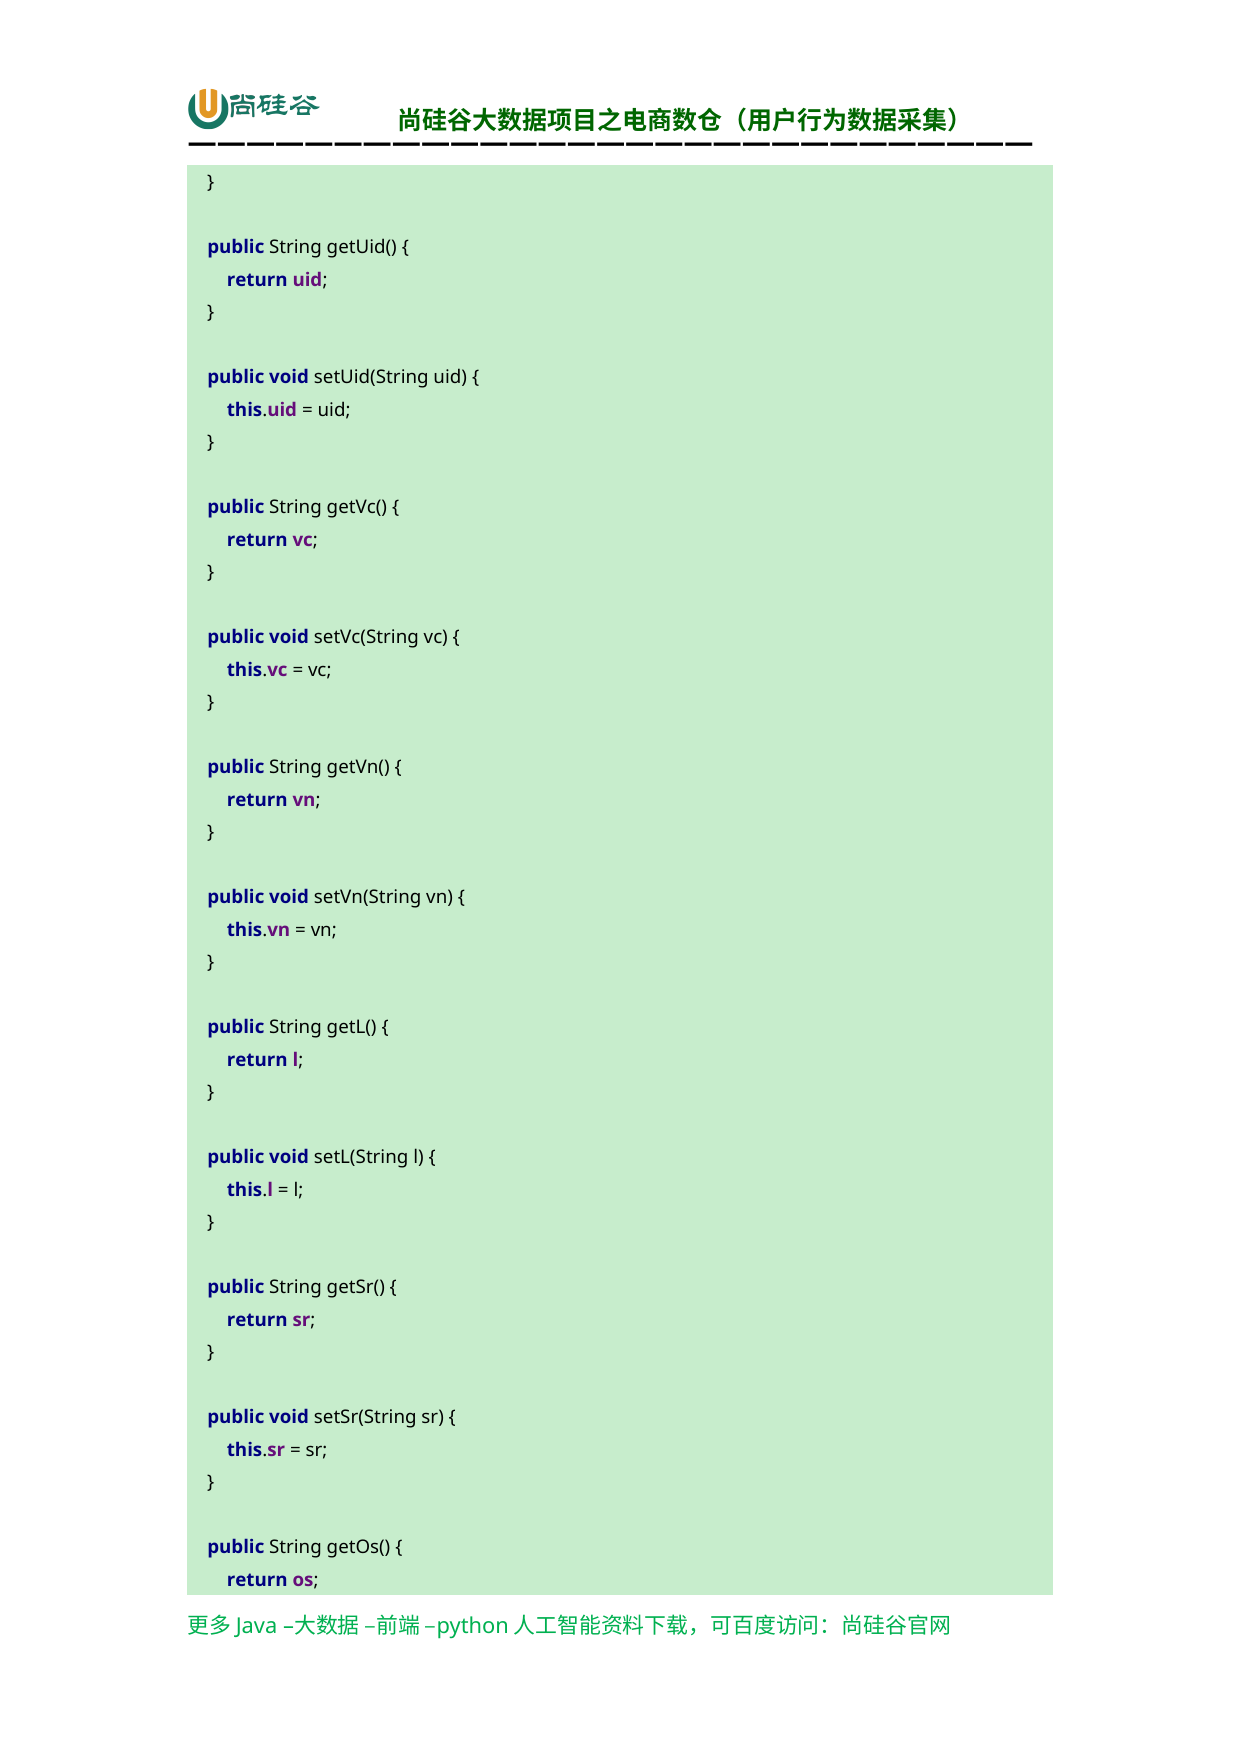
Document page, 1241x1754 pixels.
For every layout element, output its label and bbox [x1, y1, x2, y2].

text [187, 165, 1053, 1595]
picture [187, 88, 321, 130]
